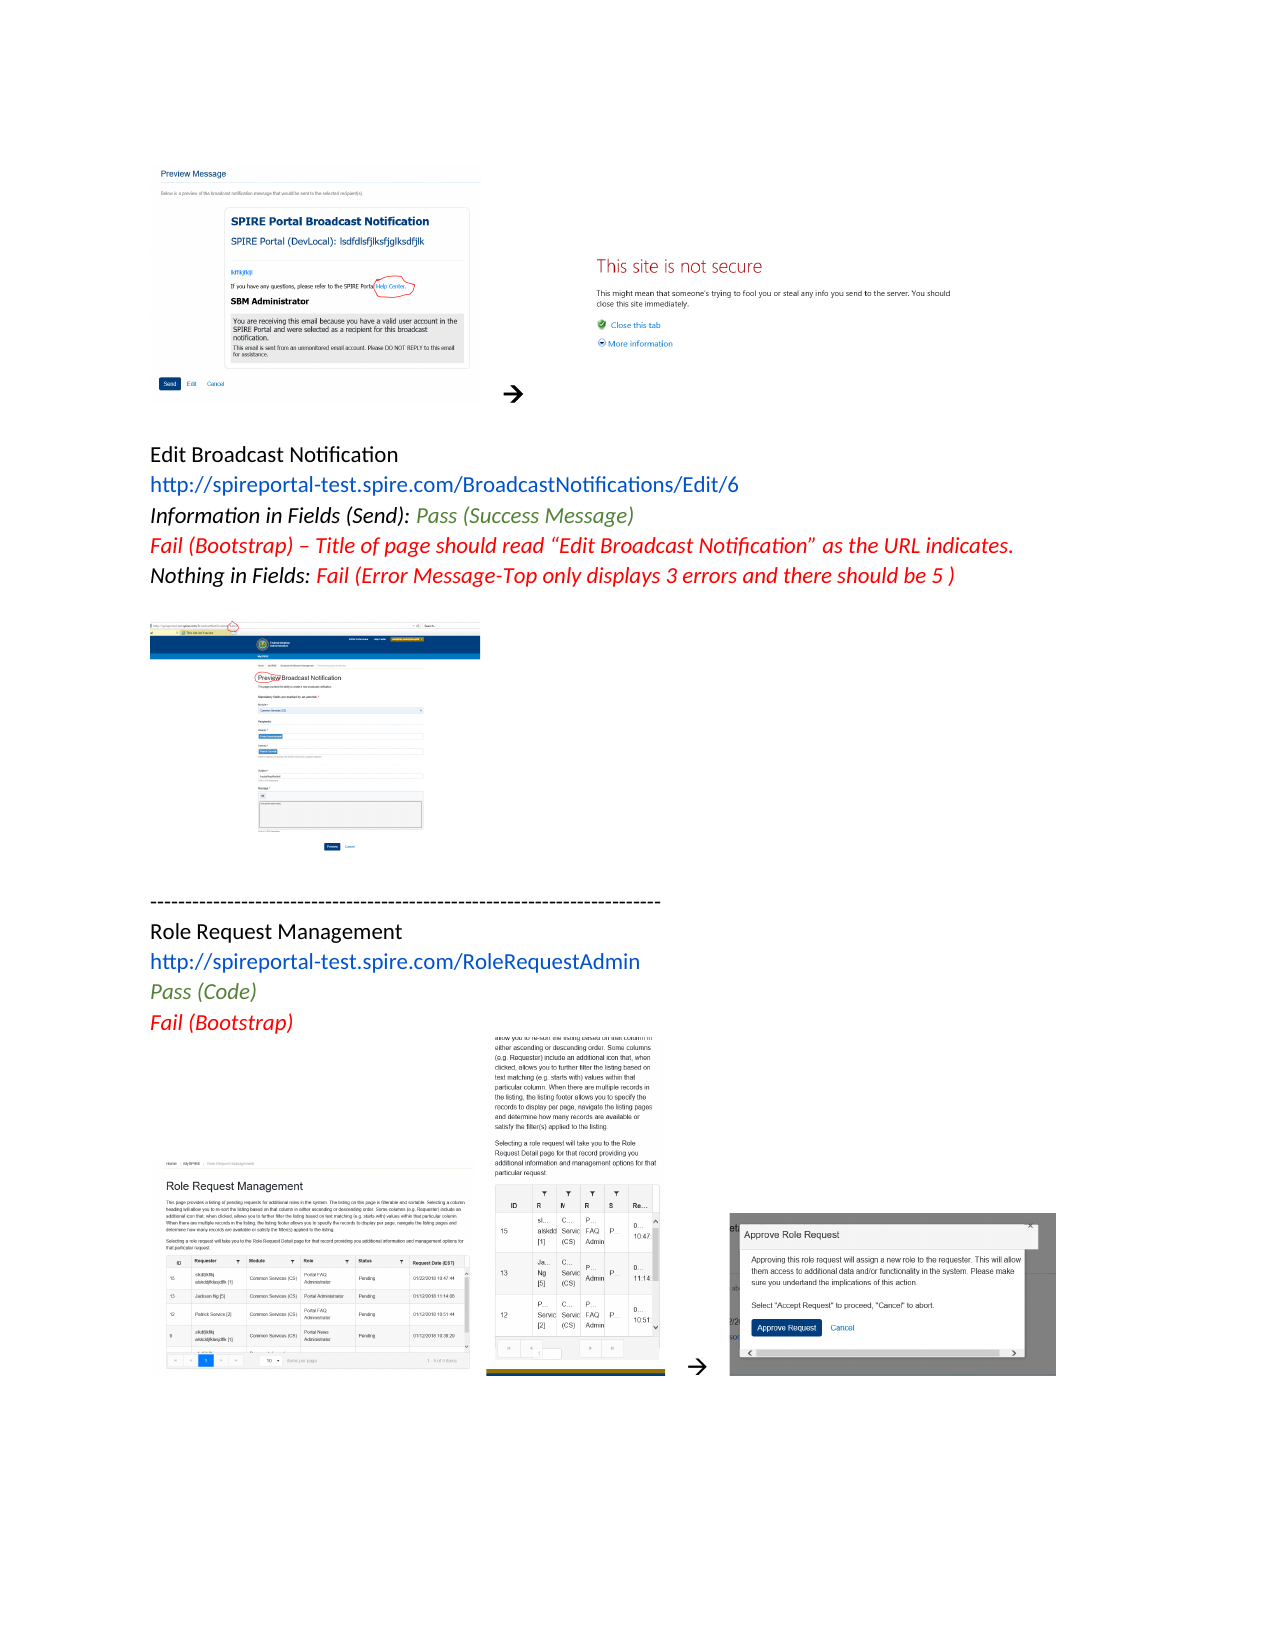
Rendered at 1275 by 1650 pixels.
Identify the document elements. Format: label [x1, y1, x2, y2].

picture [729, 1213, 1056, 1376]
text [150, 135, 1125, 1381]
picture [486, 1037, 666, 1376]
picture [150, 621, 481, 855]
picture [150, 165, 482, 403]
picture [555, 222, 1032, 403]
picture [150, 1157, 476, 1376]
